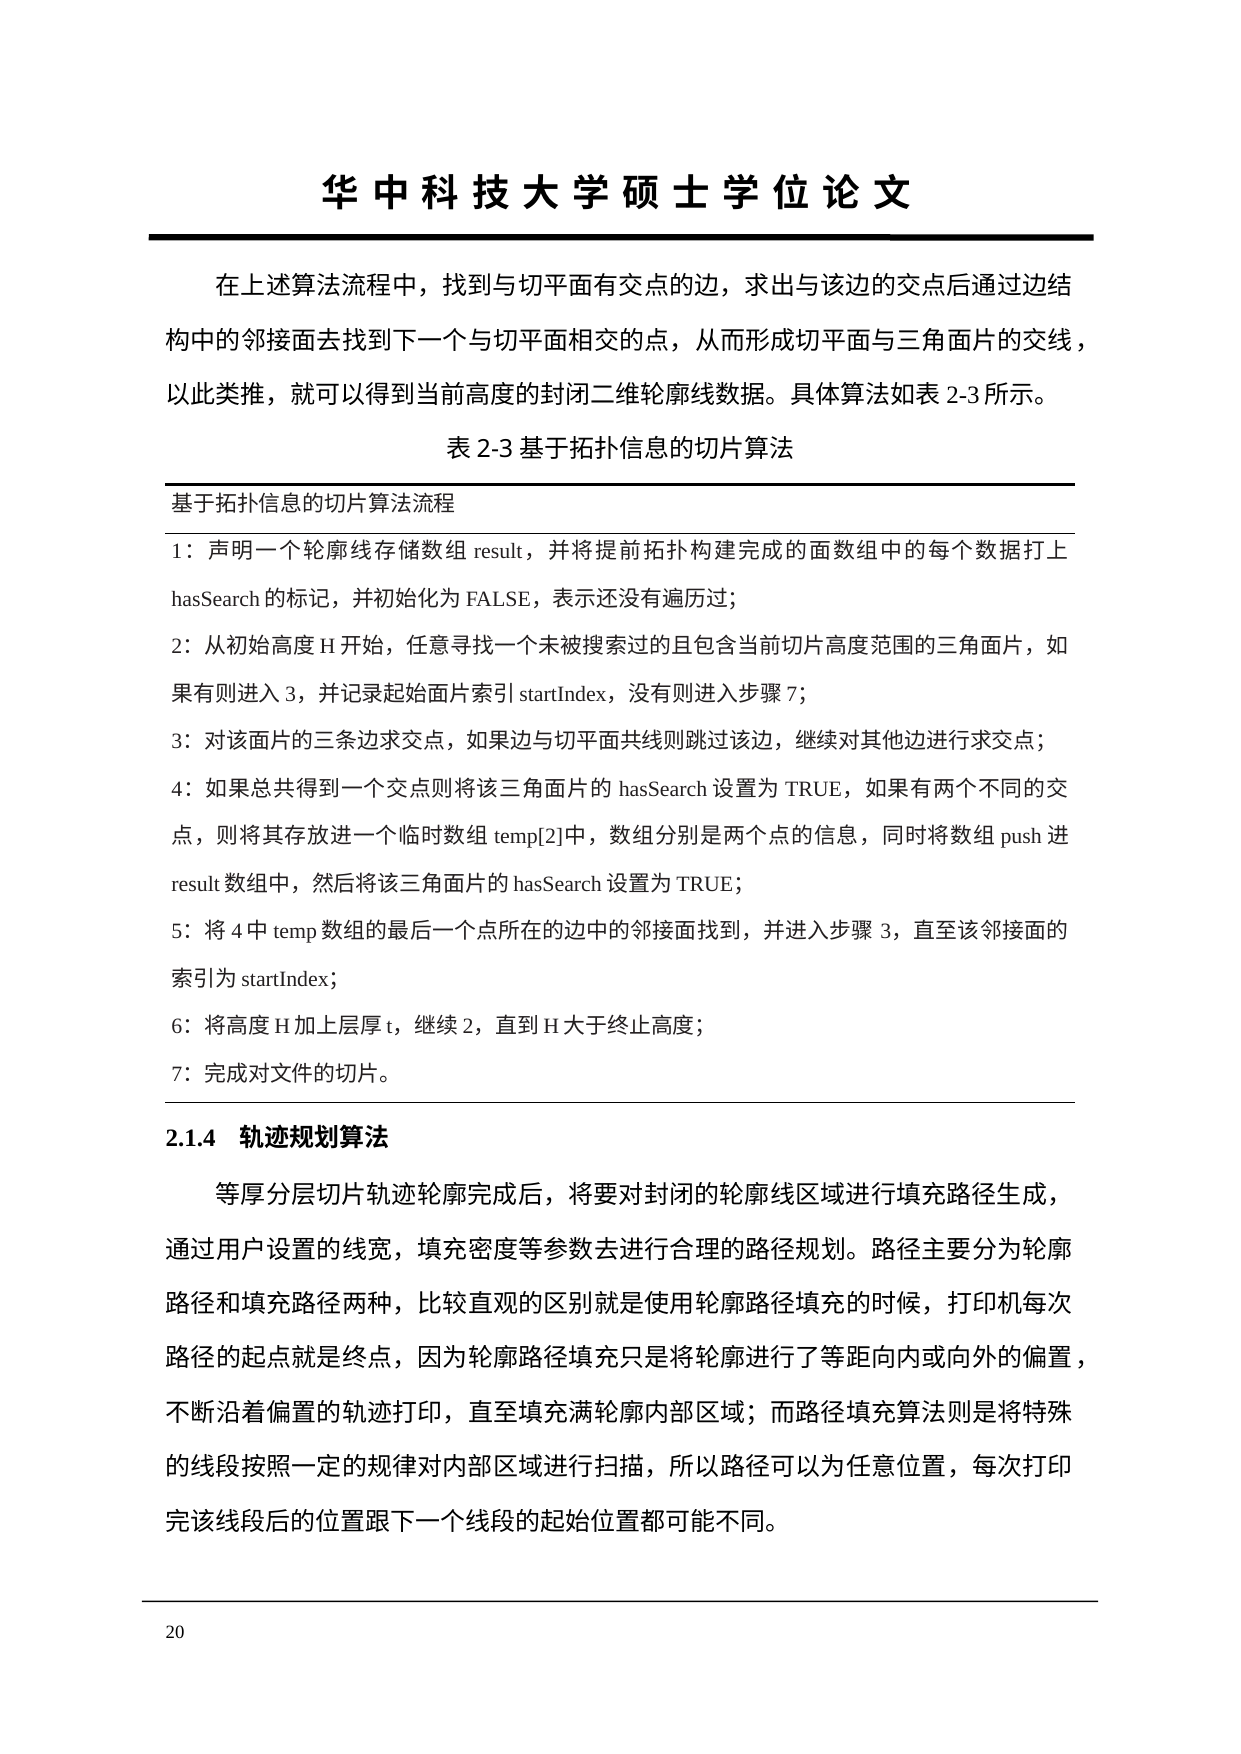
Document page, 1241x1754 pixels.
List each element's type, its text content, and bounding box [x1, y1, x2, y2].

text 等厚分层切片轨迹轮廓完成后，将要对封闭的轮廓线区域进行填充路径生成，通过用户设置的线宽，填充密度等参数去进行合理的路径规划。路径主要分为轮廓路径和填充路径两种，比较直观的区别就是使用轮廓路径填充的时候，打印机每次路径的起点就是终点，因为轮廓路径填充只是将轮廓进行了等距向内或向外的偏置，不断沿着偏置的轨迹打印，直至填充满轮廓内部区域；而路径填充算法则是将特殊的线段按照一定的规律对内部区域进行扫描，所以路径可以为任意位置，每次打印完该线段后的位置跟下一个线段的起始位置都可能不同。 [165, 1175, 1075, 1537]
text 在上述算法流程中，找到与切平面有交点的边，求出与该边的交点后通过边结构中的邻接面去找到下一个与切平面相交的点，从而形成切平面与三角面片的交线，以此类推，就可以得到当前高度的封闭二维轮廓线数据。具体算法如表 2-3所示。 [165, 266, 1075, 411]
text 表 2-3 基于拓扑信息的切片算法 [165, 429, 1075, 465]
table_header 基于拓扑信息的切片算法流程 [165, 486, 1075, 532]
table_cell 1：声明一个轮廓线存储数组result，并将提前拓扑构建完成的面数组中的每个数据打上hasSearch的标记，并初始化为FALSE，表示还没有遍历过； 2：从初始高度H开始，任意寻找一个未被搜索过的且包含当前切片高度范围的三角面片，如果有则进入3，并记录起始面片索引startIndex，没有则进入步骤7； 3：对该面片的三条边求交点，如果边与切平面共线则跳过该边，继续对其他边进行求交点； 4：如果总共得到一个交点则将该三角面片的hasSearch设置为TRUE，如果有两个不同的交点，则将其存放进一个临时数组temp[2]中，数组分别是两个点的信息，同时将数组push进result数组中，然后将该三角面片的hasSearch设置为TRUE； 5：将4中temp数组的最后一个点所在的边中的邻接面找到，并进入步骤3，直至该邻接面的索引为startIndex； 6：将高度H加上层厚t，继续2，直到H大于终止高度； 7：完成对文件的切片。 [165, 534, 1075, 1102]
subtitle 轨迹规划算法 [165, 1117, 1075, 1154]
